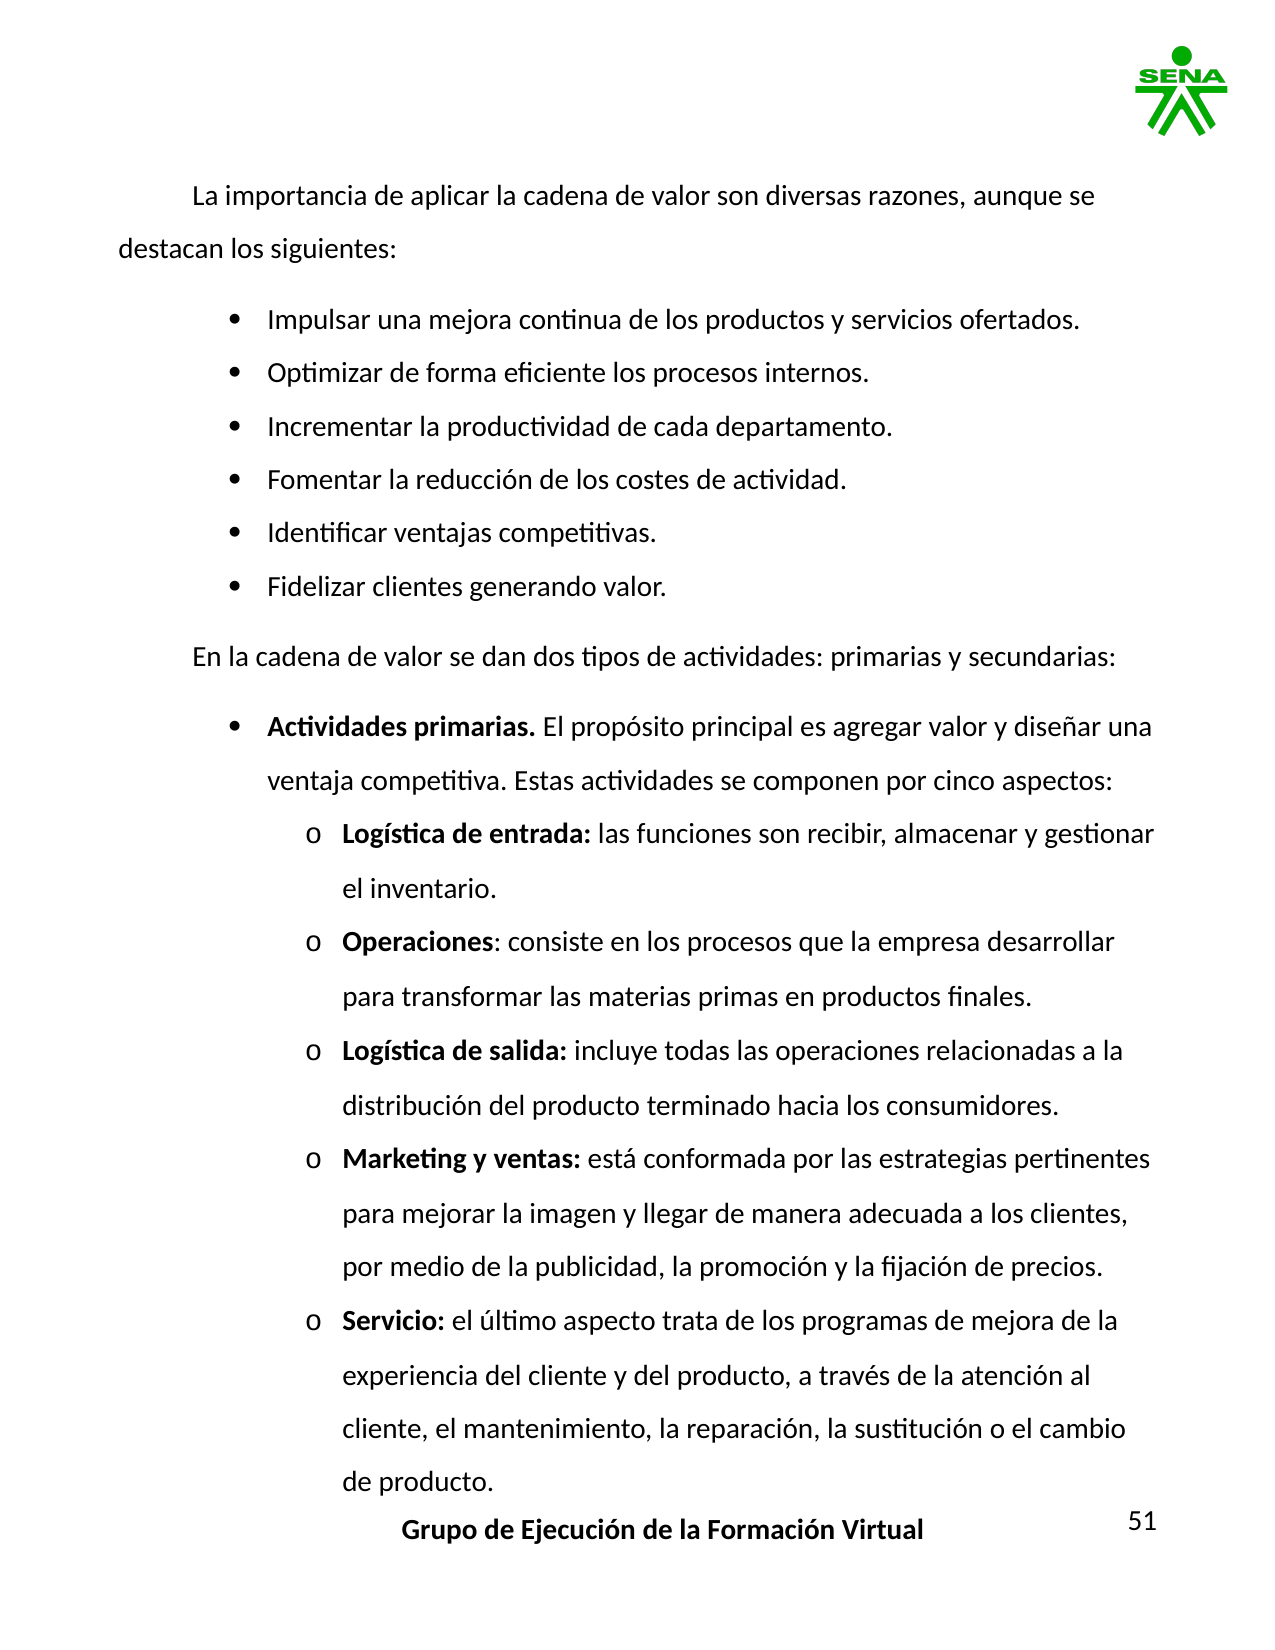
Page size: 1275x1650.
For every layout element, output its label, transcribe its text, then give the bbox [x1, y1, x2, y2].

list Logística de salida: incluye todas las operaciones relacionadas a la distribución del producto terminado hacia los consumidores. [304, 1032, 1157, 1122]
list Operaciones: consiste en los procesos que la empresa desarrollar para transformar las materias primas en productos finales. [304, 923, 1157, 1014]
list Fomentar la reducción de los costes de actividad. [229, 461, 1157, 497]
list Logística de entrada: las funciones son recibir, almacenar y gestionar el inventario. [304, 815, 1157, 906]
list Identificar ventajas competitivas. [229, 514, 1157, 550]
list Actividades primarias. El propósito principal es agregar valor y diseñar una ventaja competitiva. Estas actividades se componen por cinco aspectos: [229, 708, 1157, 797]
list Impulsar una mejora continua de los productos y servicios ofertados. [229, 301, 1157, 336]
text La importancia de aplicar la cadena de valor son diversas razones, aunque se destacan los siguientes: [118, 177, 1157, 266]
text En la cadena de valor se dan dos tipos de actividades: primarias y secundarias: [118, 638, 1157, 674]
list Incrementar la productividad de cada departamento. [229, 408, 1157, 443]
list Marketing y ventas: está conformada por las estrategias pertinentes para mejorar la imagen y llegar de manera adecuada a los clientes, por medio de la publicidad, la promoción y la fijación de precios. [304, 1140, 1157, 1284]
list Fidelizar clientes generando valor. [229, 568, 1157, 603]
list Servicio: el último aspecto trata de los programas de mejora de la experiencia del cliente y del producto, a través de la atención al cliente, el mantenimiento, la reparación, la sustitución o el cambio de producto. [304, 1302, 1157, 1499]
list Optimizar de forma eficiente los procesos internos. [229, 354, 1157, 390]
picture [1135, 46, 1228, 136]
